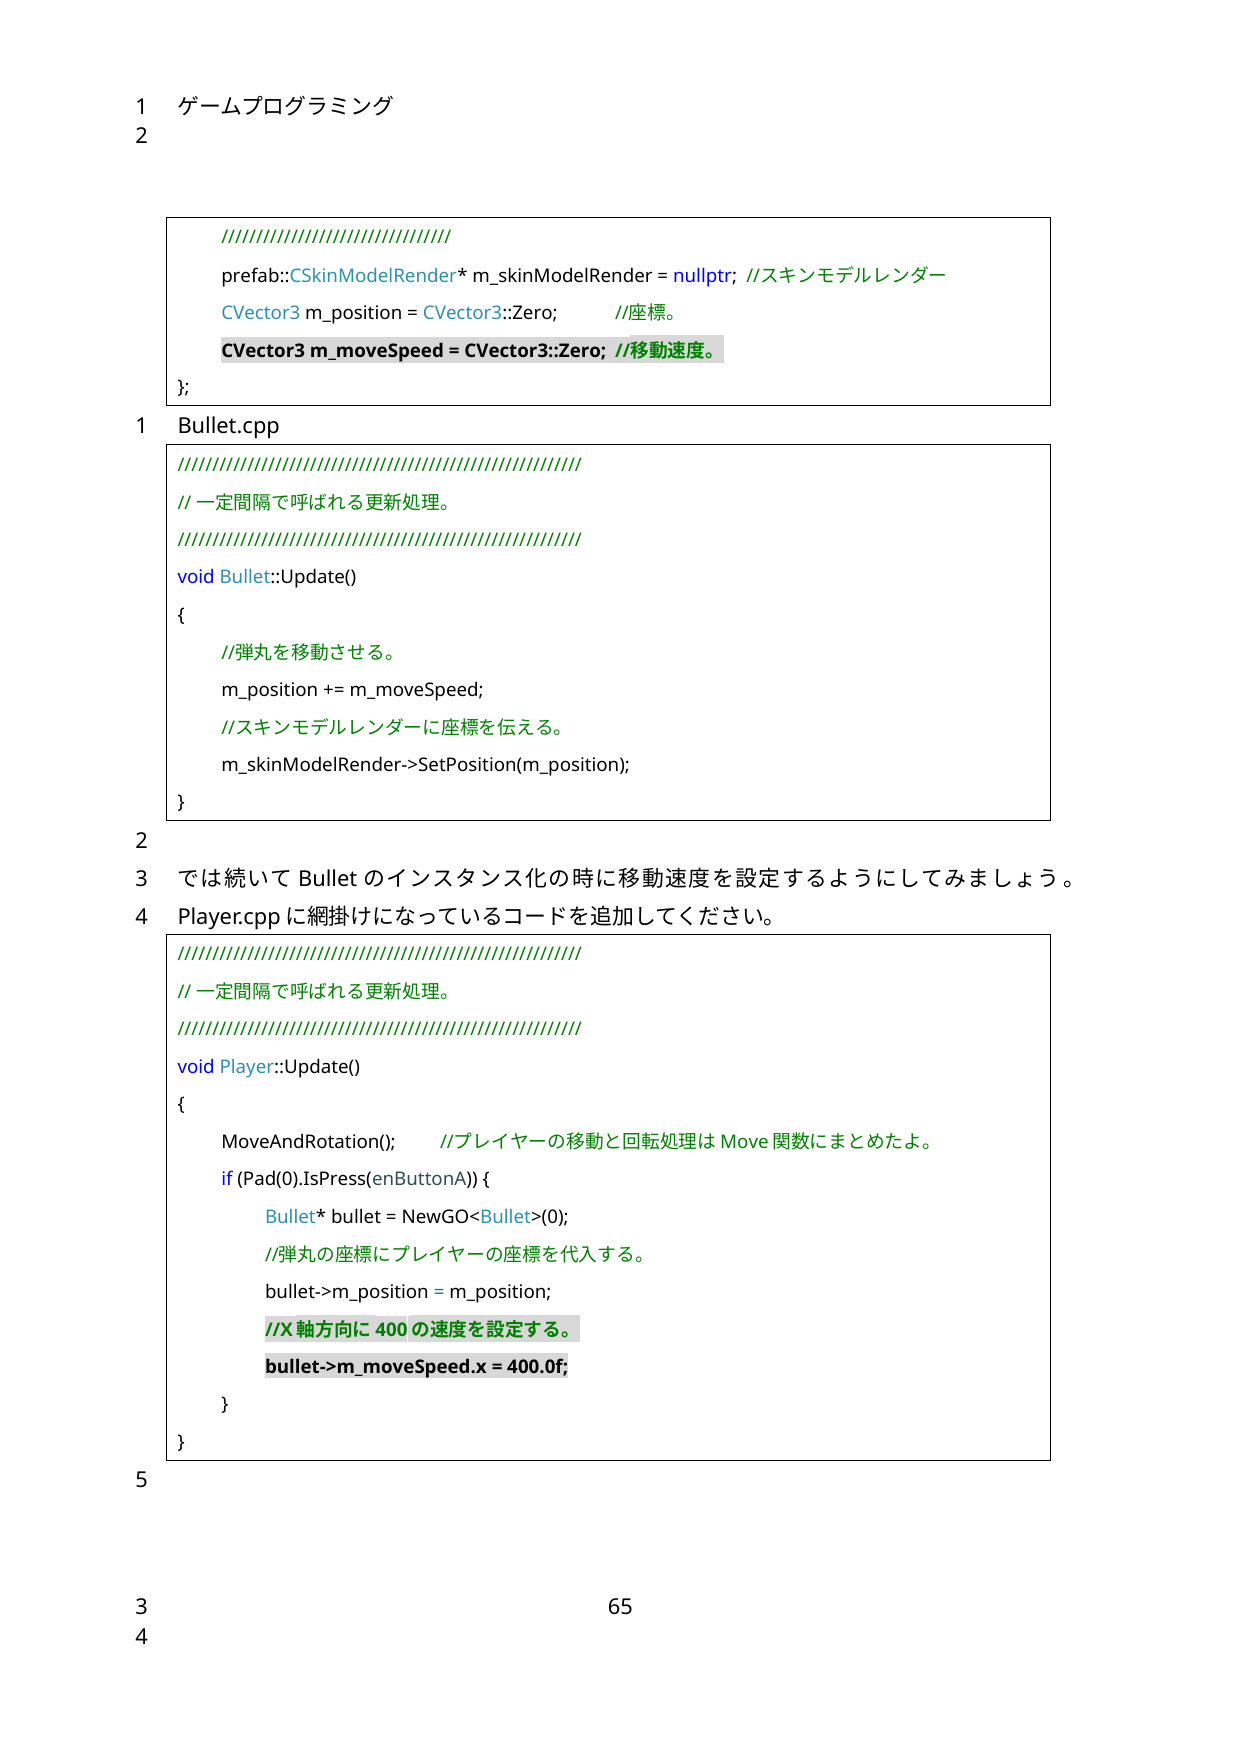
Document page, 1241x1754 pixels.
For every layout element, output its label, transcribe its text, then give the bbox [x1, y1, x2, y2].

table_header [167, 218, 1050, 405]
table_header ////////////////////////////////////////////////////////// // 一定間隔で呼ばれる更新処理。 ////////////////////////////////////////////////////////// void Bullet::Update() { //弾丸を移動させる。 m_position += m_moveSpeed; //スキンモデルレンダーに座標を伝える。 m_skinModelRender->SetPosition(m_position); } [167, 445, 1050, 820]
text Bullet.cpp [177, 406, 1063, 444]
table_header ////////////////////////////////////////////////////////// // 一定間隔で呼ばれる更新処理。 ////////////////////////////////////////////////////////// void Player::Update() { MoveAndRotation(); //プレイヤーの移動と回転処理はMove関数にまとめたよ。 if (Pad(0).IsPress(enButtonA)) { Bullet* bullet = NewGO<Bullet>(0); //弾丸の座標にプレイヤーの座標を代入する。 bullet->m_position = m_position; //X軸方向に400の速度を設定する。 bullet->m_moveSpeed.x = 400.0f; } } [167, 935, 1050, 1459]
text では続いてBulletのインスタンス化の時に移動速度を設定するようにしてみましょう。Player.cppに網掛けになっているコードを追加してください。 [177, 858, 1063, 933]
